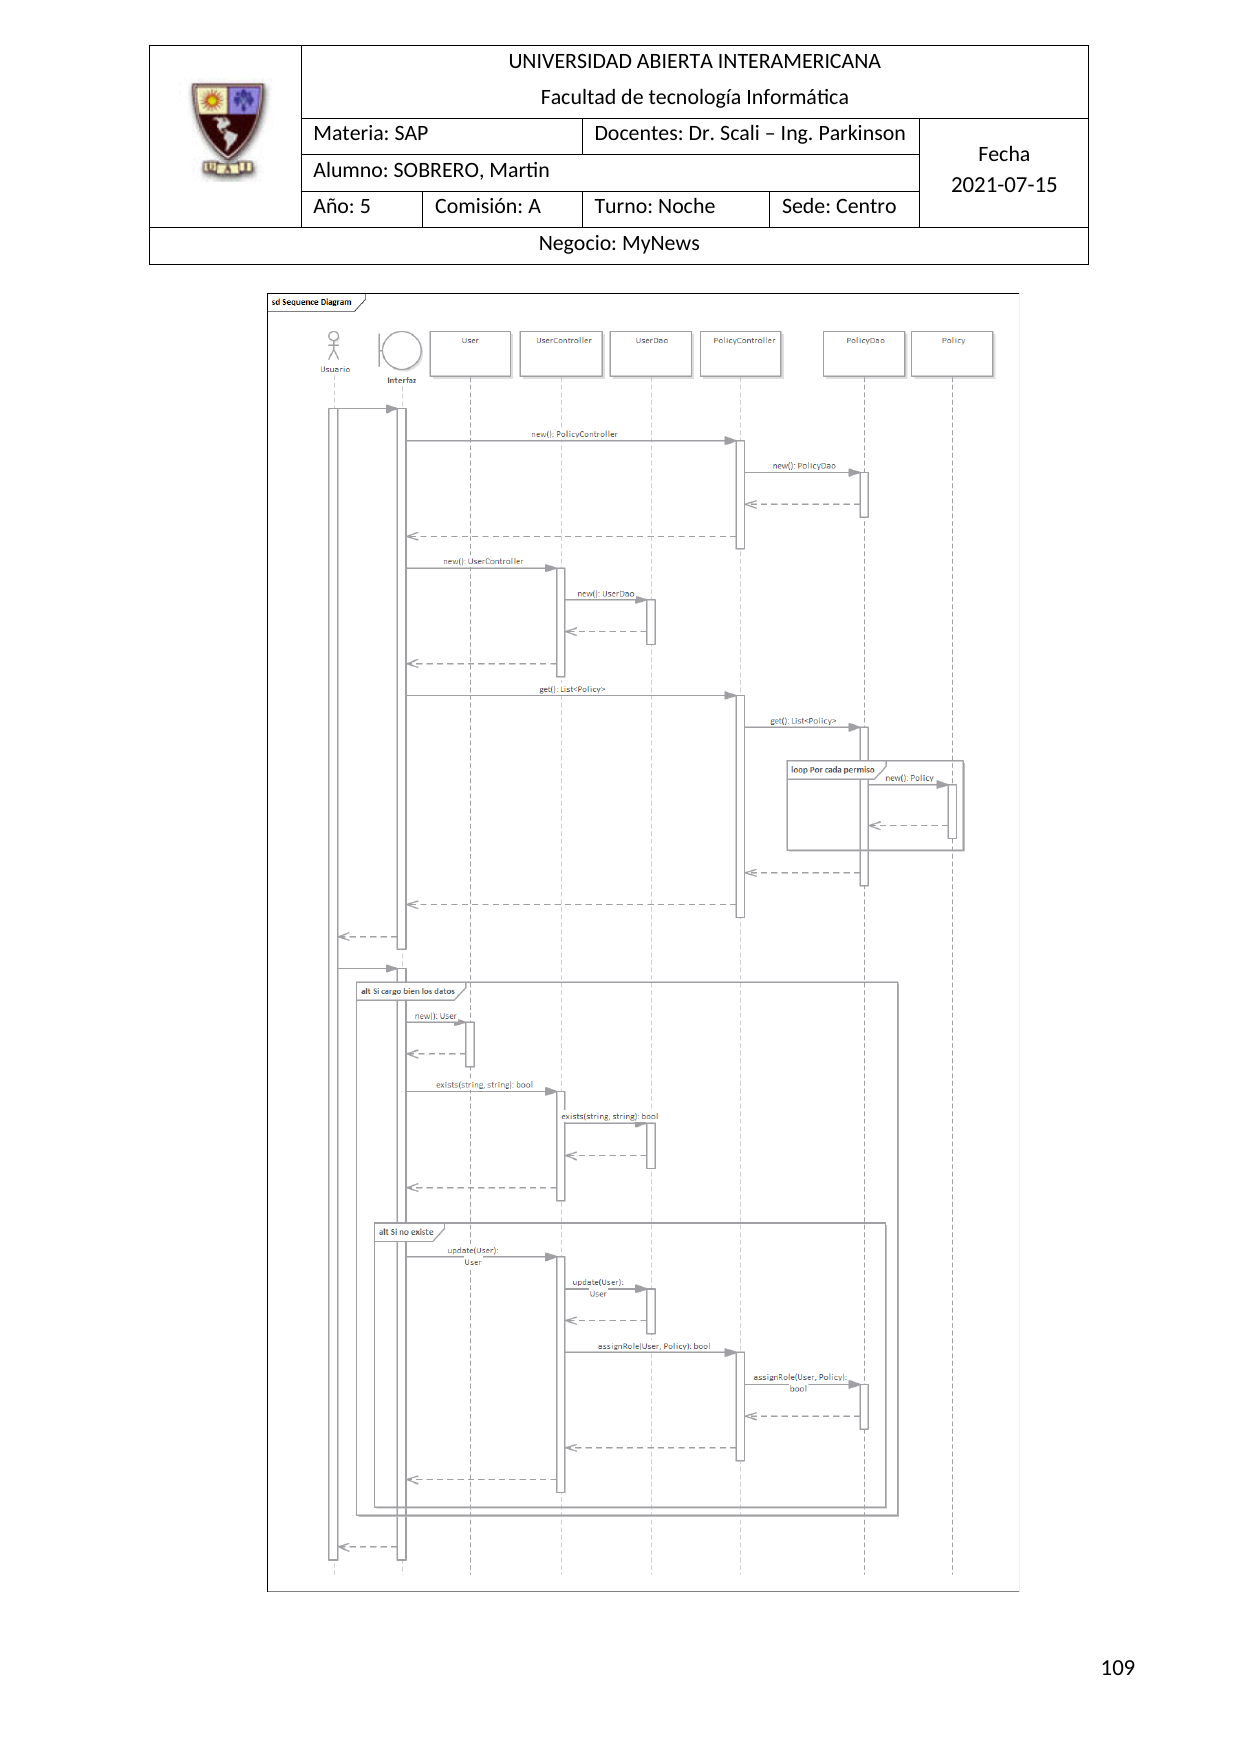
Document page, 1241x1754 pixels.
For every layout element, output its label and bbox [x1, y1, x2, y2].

picture [266, 292, 1020, 1592]
picture [177, 74, 278, 187]
